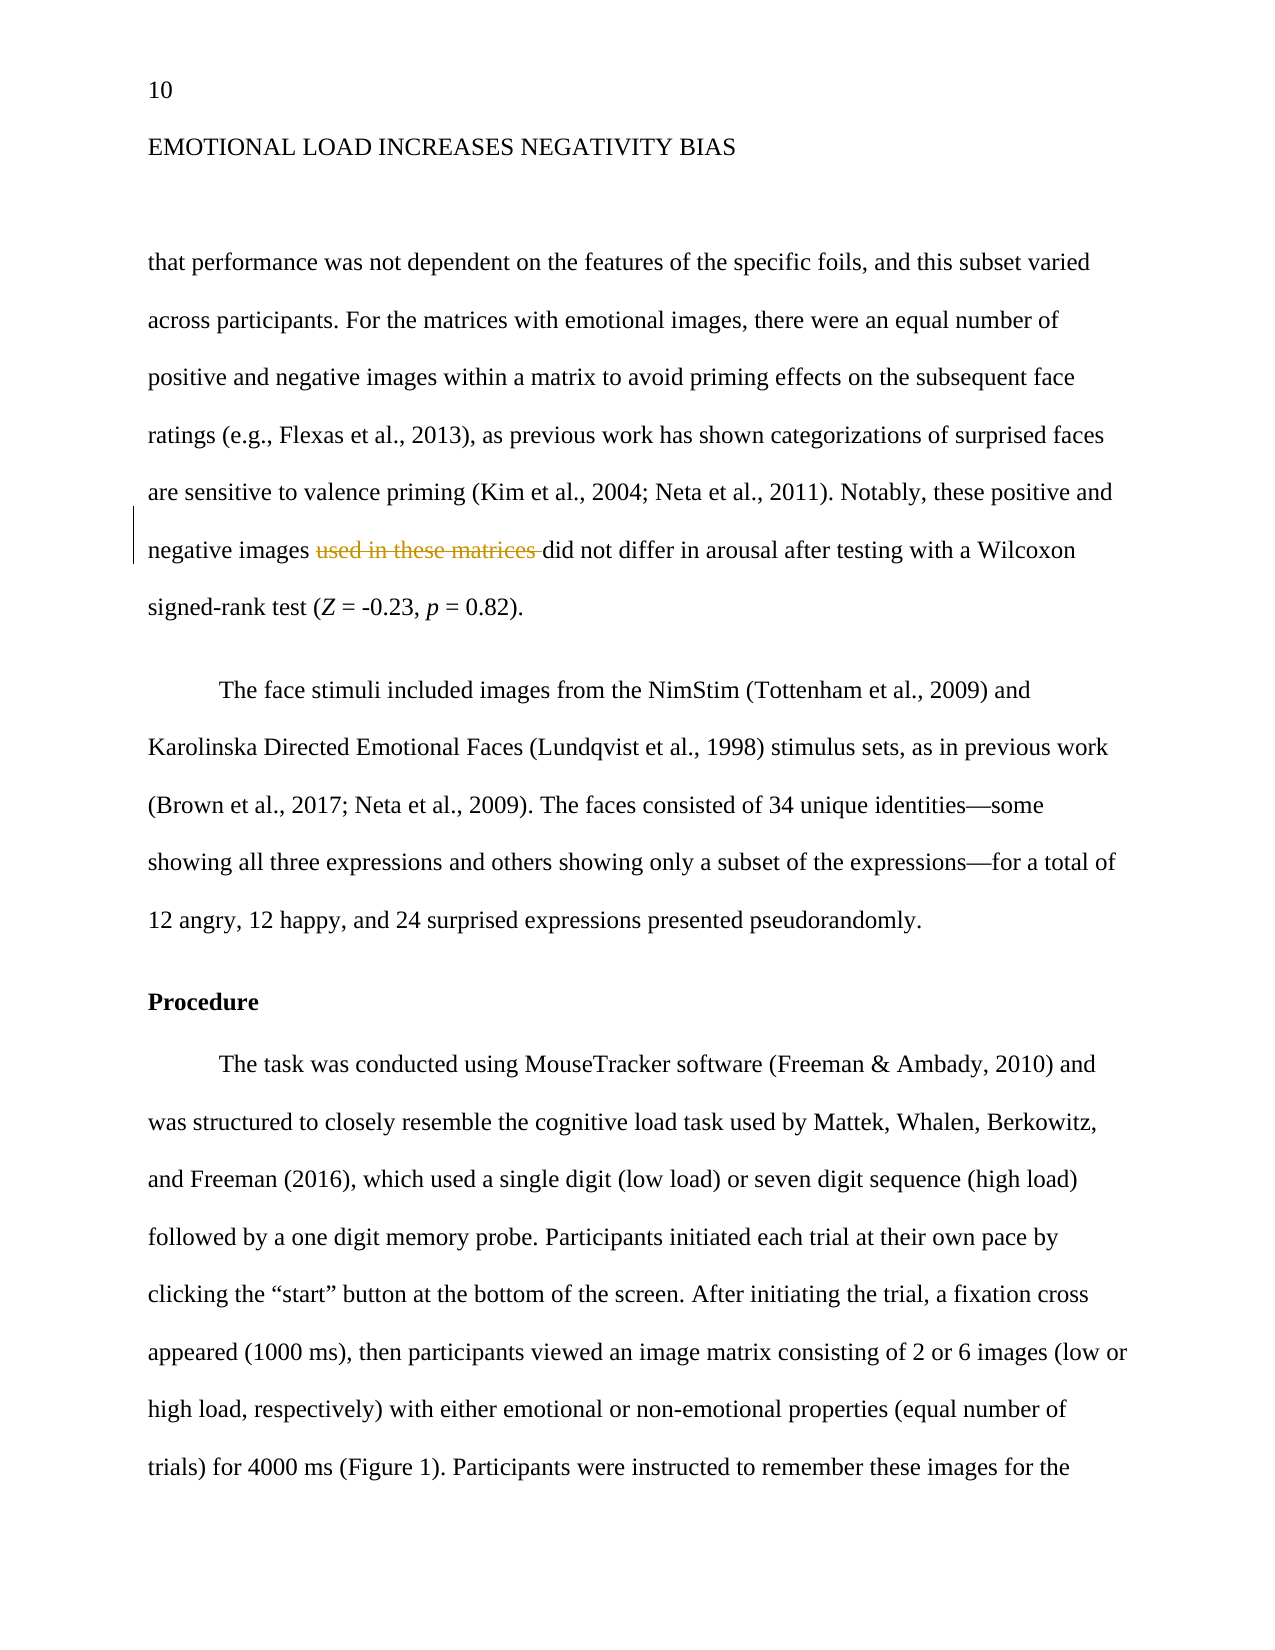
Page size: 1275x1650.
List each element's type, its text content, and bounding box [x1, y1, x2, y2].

subtitle Procedure [148, 987, 1127, 1016]
text The face stimuli included images from the NimStim (Tottenham et al., 2009) and Karolinska Directed Emotional Faces (Lundqvist et al., 1998) stimulus sets, as in previous work (Brown et al., 2017; Neta et al., 2009). The faces consisted of 34 unique identities—some showing all three expressions and others showing only a subset of the expressions—for a total of 12 angry, 12 happy, and 24 surprised expressions presented pseudorandomly. [148, 675, 1127, 934]
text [148, 1049, 1127, 1481]
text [148, 247, 1127, 621]
